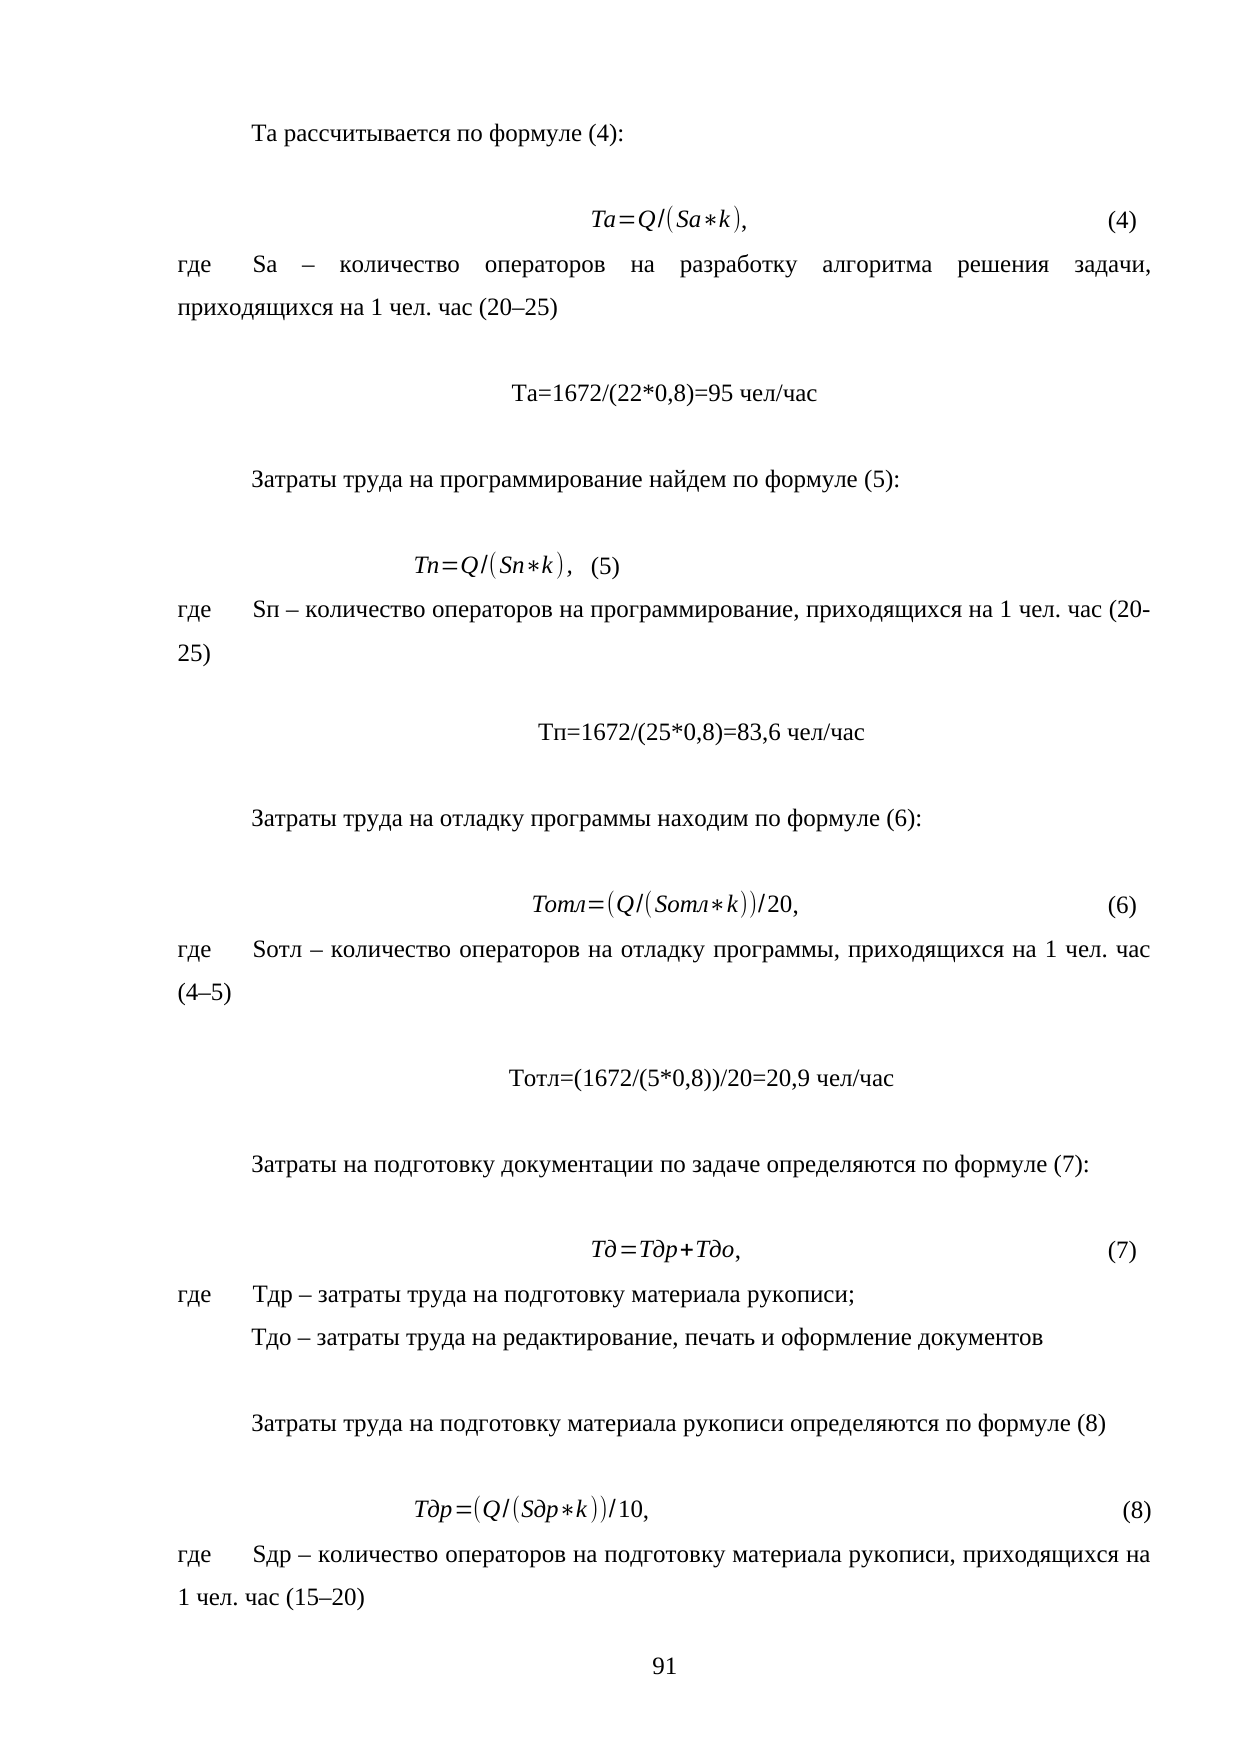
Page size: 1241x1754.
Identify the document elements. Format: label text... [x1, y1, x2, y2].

text , (6) [188, 889, 1152, 919]
text где Sотл – количество операторов на отладку программы, приходящихся на 1 чел. час (4–5) [177, 934, 1152, 1006]
text где Sдр – количество операторов на подготовку материала рукописи, приходящихся на 1 чел. час (15–20) [177, 1539, 1152, 1611]
text Та рассчитывается по формуле (4): [177, 118, 1152, 147]
text Та=1672/(22*0,8)=95 чел/час [177, 378, 1152, 407]
text , (7) [188, 1236, 1152, 1264]
text (5) [177, 550, 1152, 580]
text Тп=1672/(25*0,8)=83,6 чел/час [177, 717, 1152, 746]
text Затраты труда на отладку программы находим по формуле (6): [177, 803, 1152, 832]
text , (8) [177, 1494, 1152, 1524]
text Затраты труда на подготовку материала рукописи определяются по формуле (8) [177, 1408, 1152, 1437]
text Затраты на подготовку документации по задаче определяются по формуле (7): [177, 1149, 1152, 1178]
text где Тдр – затраты труда на подготовку материала рукописи; [177, 1279, 1152, 1307]
text где Sп – количество операторов на программирование, приходящихся на 1 чел. час (20-25) [177, 594, 1152, 666]
text Тотл=(1672/(5*0,8))/20=20,9 чел/час [177, 1063, 1152, 1092]
text Затраты труда на программирование найдем по формуле (5): [177, 464, 1152, 493]
text , (4) [188, 204, 1152, 234]
text Тдо – затраты труда на редактирование, печать и оформление документов [177, 1322, 1152, 1351]
text где Sа – количество операторов на разработку алгоритма решения задачи, приходящихся на 1 чел. час (20–25) [177, 249, 1152, 321]
